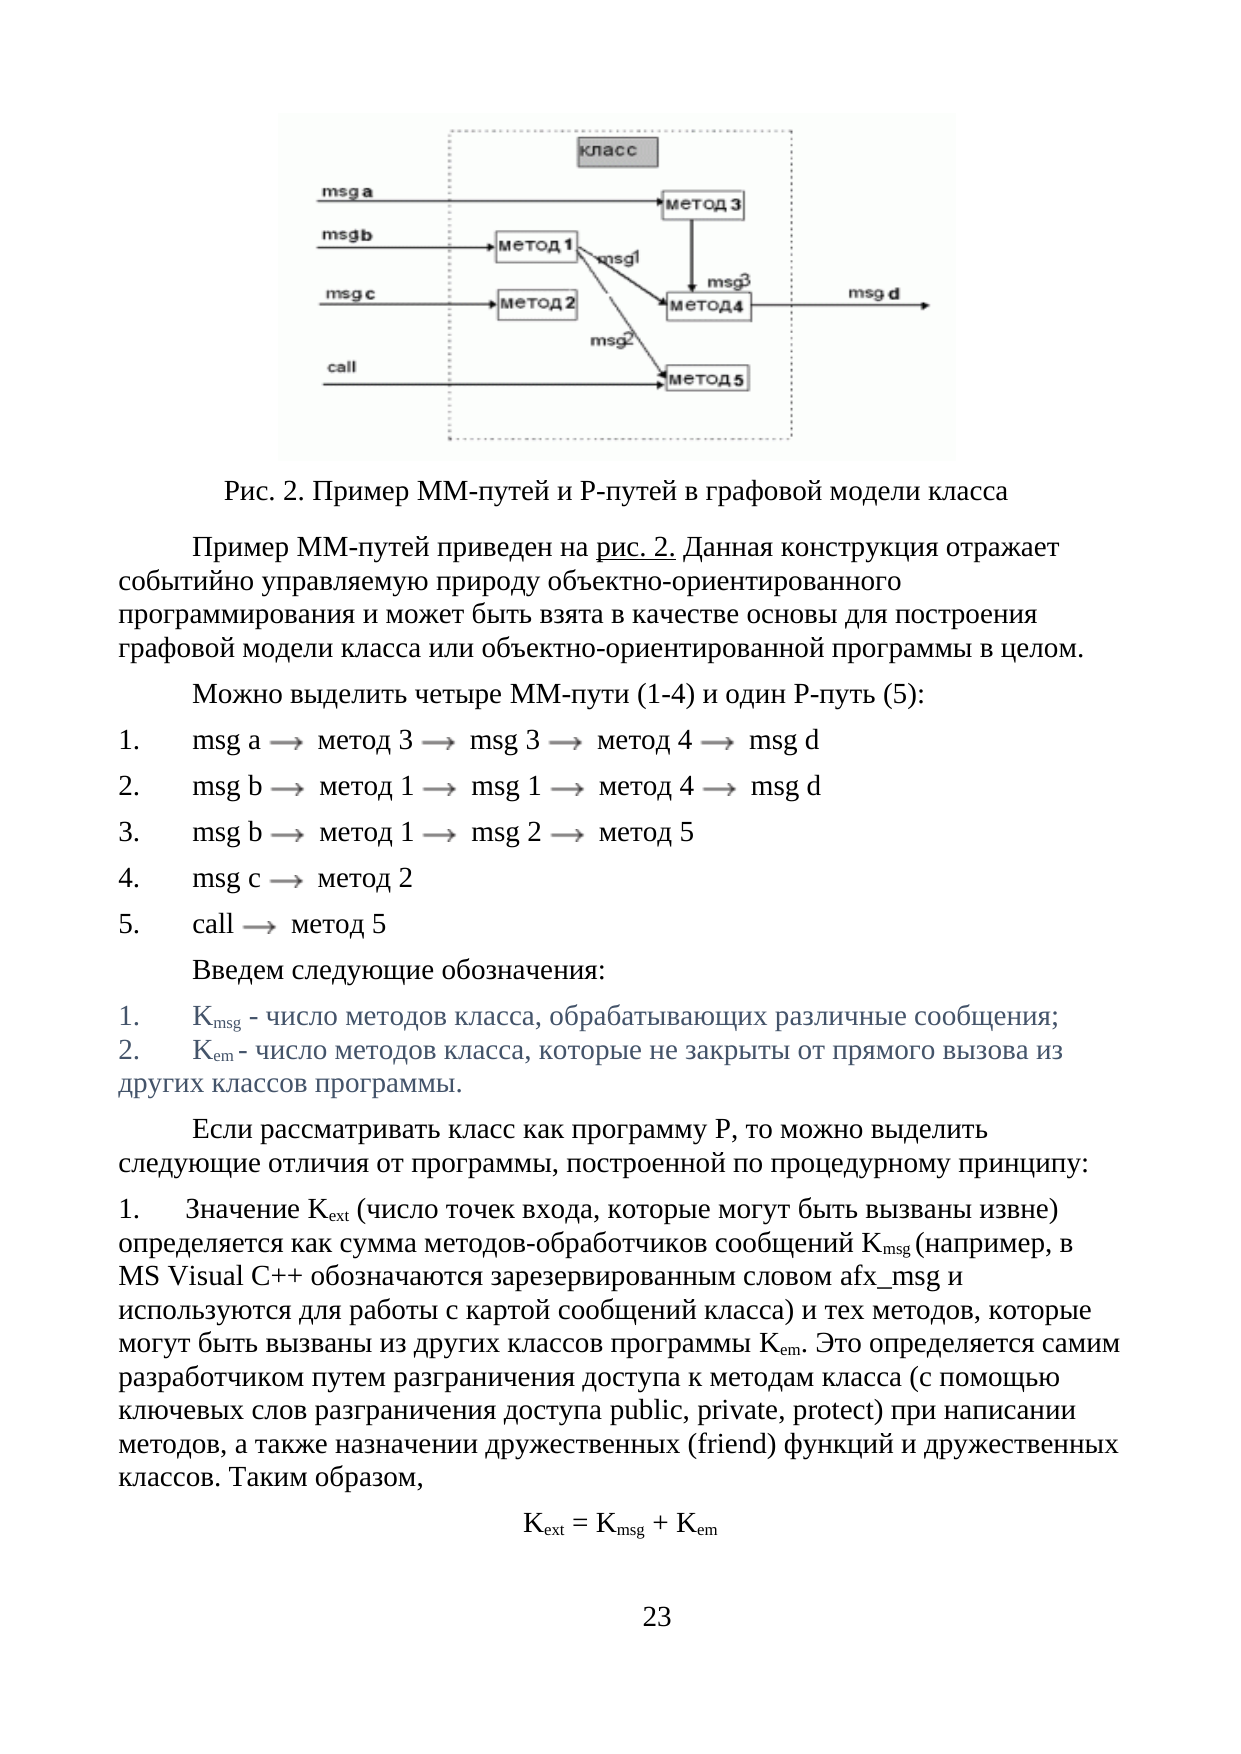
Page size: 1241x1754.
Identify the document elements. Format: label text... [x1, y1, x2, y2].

list Kmsg - число методов класса, обрабатывающих различные сообщения; [118, 998, 1122, 1032]
text Введем следующие обозначения: [118, 952, 1122, 986]
picture [701, 783, 744, 796]
list Значение Kext (число точек входа, которые могут быть вызваны извне) определяется как сумма методов-обработчиков сообщений Kmsg (например, в MS Visual C++ обозначаются зарезервированным словом afx_msg и используются для работы с картой сообщений класса) и тех методов, которые могут быть вызваны из других классов программы Kem. Это определяется самим разработчиком путем разграничения доступа к методам класса (с помощью ключевых слов разграничения доступа public, private, protect) при написании методов, а также назначении дружественных (friend) функций и дружественных классов. Таким образом, [118, 1191, 1122, 1493]
list msg a метод 3 msg 3 метод 4 msg d [118, 722, 1122, 756]
picture [269, 783, 312, 796]
picture [420, 737, 463, 750]
picture [278, 113, 956, 461]
list call метод 5 [118, 906, 1122, 940]
picture [549, 829, 592, 842]
picture [268, 737, 311, 750]
picture [269, 829, 312, 842]
list msg b метод 1 msg 1 метод 4 msg d [118, 768, 1122, 802]
list msg c метод 2 [118, 860, 1122, 894]
picture [421, 829, 464, 842]
picture [268, 875, 311, 888]
list Kem - число методов класса, которые не закрыты от прямого вызова из других классов программы. [118, 1032, 1122, 1099]
picture [549, 783, 592, 796]
picture [547, 737, 590, 750]
text Если рассматривать класс как программу P, то можно выделить следующие отличия от программы, построенной по процедурному принципу: [118, 1112, 1122, 1179]
picture [241, 921, 284, 934]
text Можно выделить четыре ММ-пути (1-4) и один P-путь (5): [118, 676, 1122, 710]
picture [699, 737, 742, 750]
list msg b метод 1 msg 2 метод 5 [118, 814, 1122, 848]
picture [421, 783, 464, 796]
text Kext = Kmsg + Kem [118, 1506, 1122, 1539]
